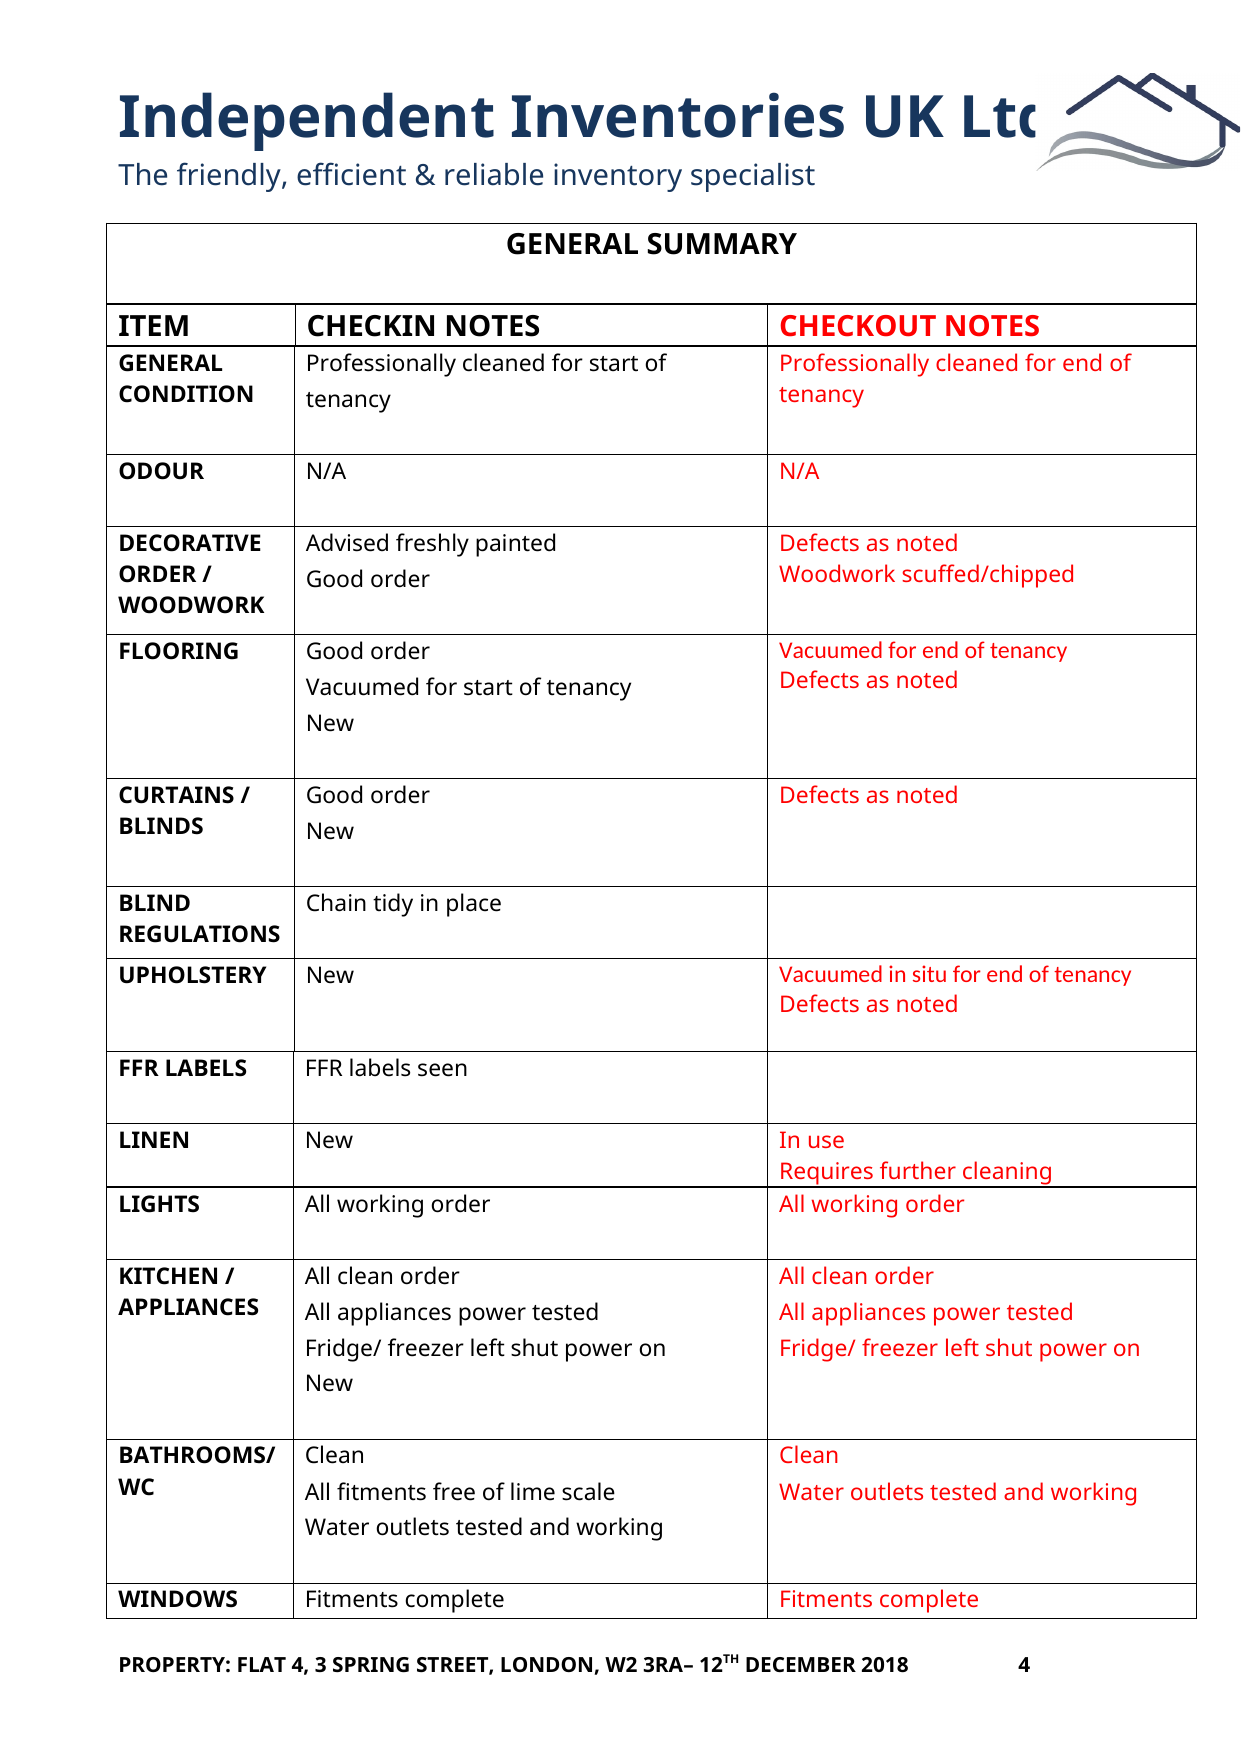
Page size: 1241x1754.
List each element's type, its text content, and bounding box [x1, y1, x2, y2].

table_cell DECORATIVE ORDER / WOODWORK [107, 527, 294, 634]
table_cell WINDOWS [107, 1584, 293, 1618]
table_cell KITCHEN / APPLIANCES [107, 1260, 293, 1438]
table_cell New [295, 959, 767, 1051]
table_header Professionally cleaned for end of tenancy [768, 347, 1196, 454]
table_cell Advised freshly painted Good order [295, 527, 767, 634]
picture [1035, 73, 1241, 170]
table_cell FFR labels seen [294, 1052, 767, 1123]
table_header GENERAL CONDITION [107, 347, 294, 454]
table_cell All clean order All appliances power tested Fridge/ freezer left shut power on New [294, 1260, 767, 1438]
table_header ITEM [107, 305, 295, 345]
table_cell All working order [768, 1188, 1196, 1258]
table_cell Good order New [295, 779, 767, 886]
table_cell Fitments complete Clean to interior / exterior [294, 1584, 767, 1618]
table_header Professionally cleaned for start of tenancy [295, 347, 767, 454]
table_cell N/A [295, 455, 767, 526]
table_cell FLOORING [107, 635, 294, 778]
table_cell Vacuumed in situ for end of tenancy Defects as noted [768, 959, 1196, 1051]
table_cell BATHROOMS/ WC [107, 1440, 293, 1582]
table_cell LIGHTS [107, 1188, 293, 1258]
table_cell Defects as noted [768, 779, 1196, 886]
table_cell LINEN [107, 1124, 293, 1186]
table_cell BLIND REGULATIONS [107, 887, 294, 958]
table_cell CURTAINS / BLINDS [107, 779, 294, 886]
table_header CHECKOUT NOTES [768, 305, 1196, 345]
table_cell [768, 1052, 1196, 1123]
table_cell [768, 887, 1196, 958]
table_cell UPHOLSTERY [107, 959, 294, 1051]
table_cell Chain tidy in place [295, 887, 767, 958]
table_cell New [294, 1124, 767, 1186]
table_cell ODOUR [107, 455, 294, 526]
table_cell All clean order All appliances power tested Fridge/ freezer left shut power on [768, 1260, 1196, 1438]
table_header CHECKIN NOTES [296, 305, 767, 345]
table_cell FFR LABELS [107, 1052, 293, 1123]
table_cell Clean Water outlets tested and working [768, 1440, 1196, 1582]
table_cell Clean All fitments free of lime scale Water outlets tested and working [294, 1440, 767, 1582]
table_cell Vacuumed for end of tenancy Defects as noted [768, 635, 1196, 778]
table_cell All working order [294, 1188, 767, 1258]
table_cell Fitments complete Clean to interior Requires further cleaning [768, 1584, 1196, 1618]
table_header GENERAL SUMMARY [107, 224, 1196, 303]
table_cell Defects as noted Woodwork scuffed/chipped [768, 527, 1196, 634]
table_cell N/A [768, 455, 1196, 526]
table_cell In use Requires further cleaning [768, 1124, 1196, 1186]
table_cell Good order Vacuumed for start of tenancy New [295, 635, 767, 778]
